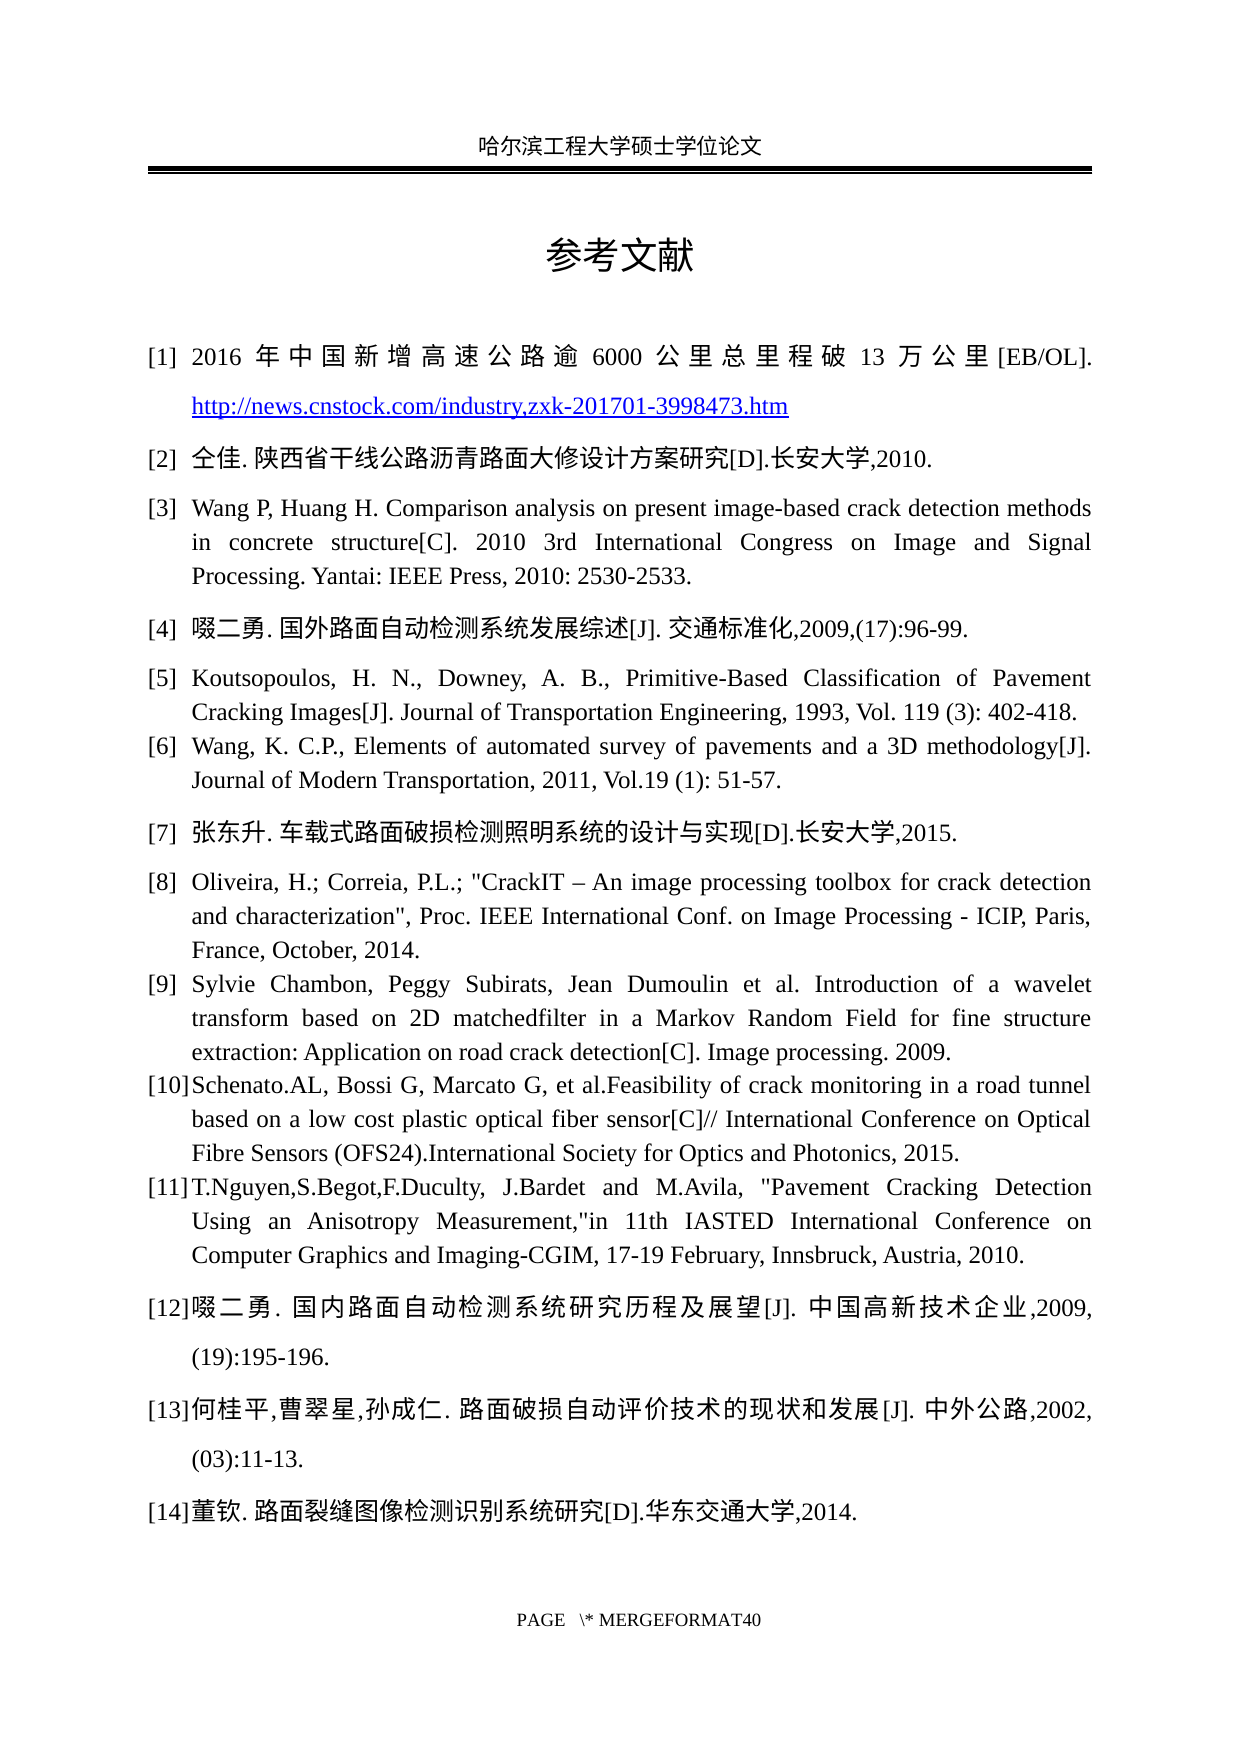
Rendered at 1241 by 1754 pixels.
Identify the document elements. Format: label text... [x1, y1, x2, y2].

list 仝佳. 陕西省干线公路沥青路面大修设计方案研究[D].长安大学,2010. [148, 423, 1092, 491]
list 2016年中国新增高速公路逾6000公里总里程破13万公里[EB/OL]. http://news.cnstock.com/industry,zxk-201701-3998473.htm [148, 321, 1092, 423]
list Sylvie Chambon, Peggy Subirats, Jean Dumoulin et al. Introduction of a wavelet transform based on 2D matchedfilter in a Markov Random Field for fine structure extraction: Application on road crack detection[C]. Image processing. 2009. [148, 966, 1092, 1068]
list Wang, K. C.P., Elements of automated survey of pavements and a 3D methodology[J]. Journal of Modern Transportation, 2011, Vol.19 (1): 51-57. [148, 728, 1092, 796]
list Oliveira, H.; Correia, P.L.; "CrackIT – An image processing toolbox for crack detection and characterization", Proc. IEEE International Conf. on Image Processing - ICIP, Paris, France, October, 2014. [148, 864, 1092, 966]
subtitle 参考文献 [148, 219, 1092, 287]
list 啜二勇. 国外路面自动检测系统发展综述[J]. 交通标准化,2009,(17):96-99. [148, 592, 1092, 660]
list 啜二勇. 国内路面自动检测系统研究历程及展望[J]. 中国高新技术企业,2009,(19):195-196. [148, 1272, 1092, 1373]
list 董钦. 路面裂缝图像检测识别系统研究[D].华东交通大学,2014. [148, 1475, 1092, 1543]
list Schenato.AL, Bossi G, Marcato G, et al.Feasibility of crack monitoring in a road tunnel based on a low cost plastic optical fiber sensor[C]// International Conference on Optical Fibre Sensors (OFS24).International Society for Optics and Photonics, 2015. [148, 1068, 1092, 1170]
list Wang P, Huang H. Comparison analysis on present image-based crack detection methods in concrete structure[C]. 2010 3rd International Congress on Image and Signal Processing. Yantai: IEEE Press, 2010: 2530-2533. [148, 491, 1092, 592]
list 何桂平,曹翠星,孙成仁. 路面破损自动评价技术的现状和发展[J]. 中外公路,2002,(03):11-13. [148, 1373, 1092, 1475]
list 张东升. 车载式路面破损检测照明系统的设计与实现[D].长安大学,2015. [148, 796, 1092, 864]
list T.Nguyen,S.Begot,F.Duculty, J.Bardet and M.Avila, "Pavement Cracking Detection Using an Anisotropy Measurement,"in 11th IASTED International Conference on Computer Graphics and Imaging-CGIM, 17-19 February, Innsbruck, Austria, 2010. [148, 1170, 1092, 1272]
list Koutsopoulos, H. N., Downey, A. B., Primitive-Based Classification of Pavement Cracking Images[J]. Journal of Transportation Engineering, 1993, Vol. 119 (3): 402-418. [148, 660, 1092, 728]
